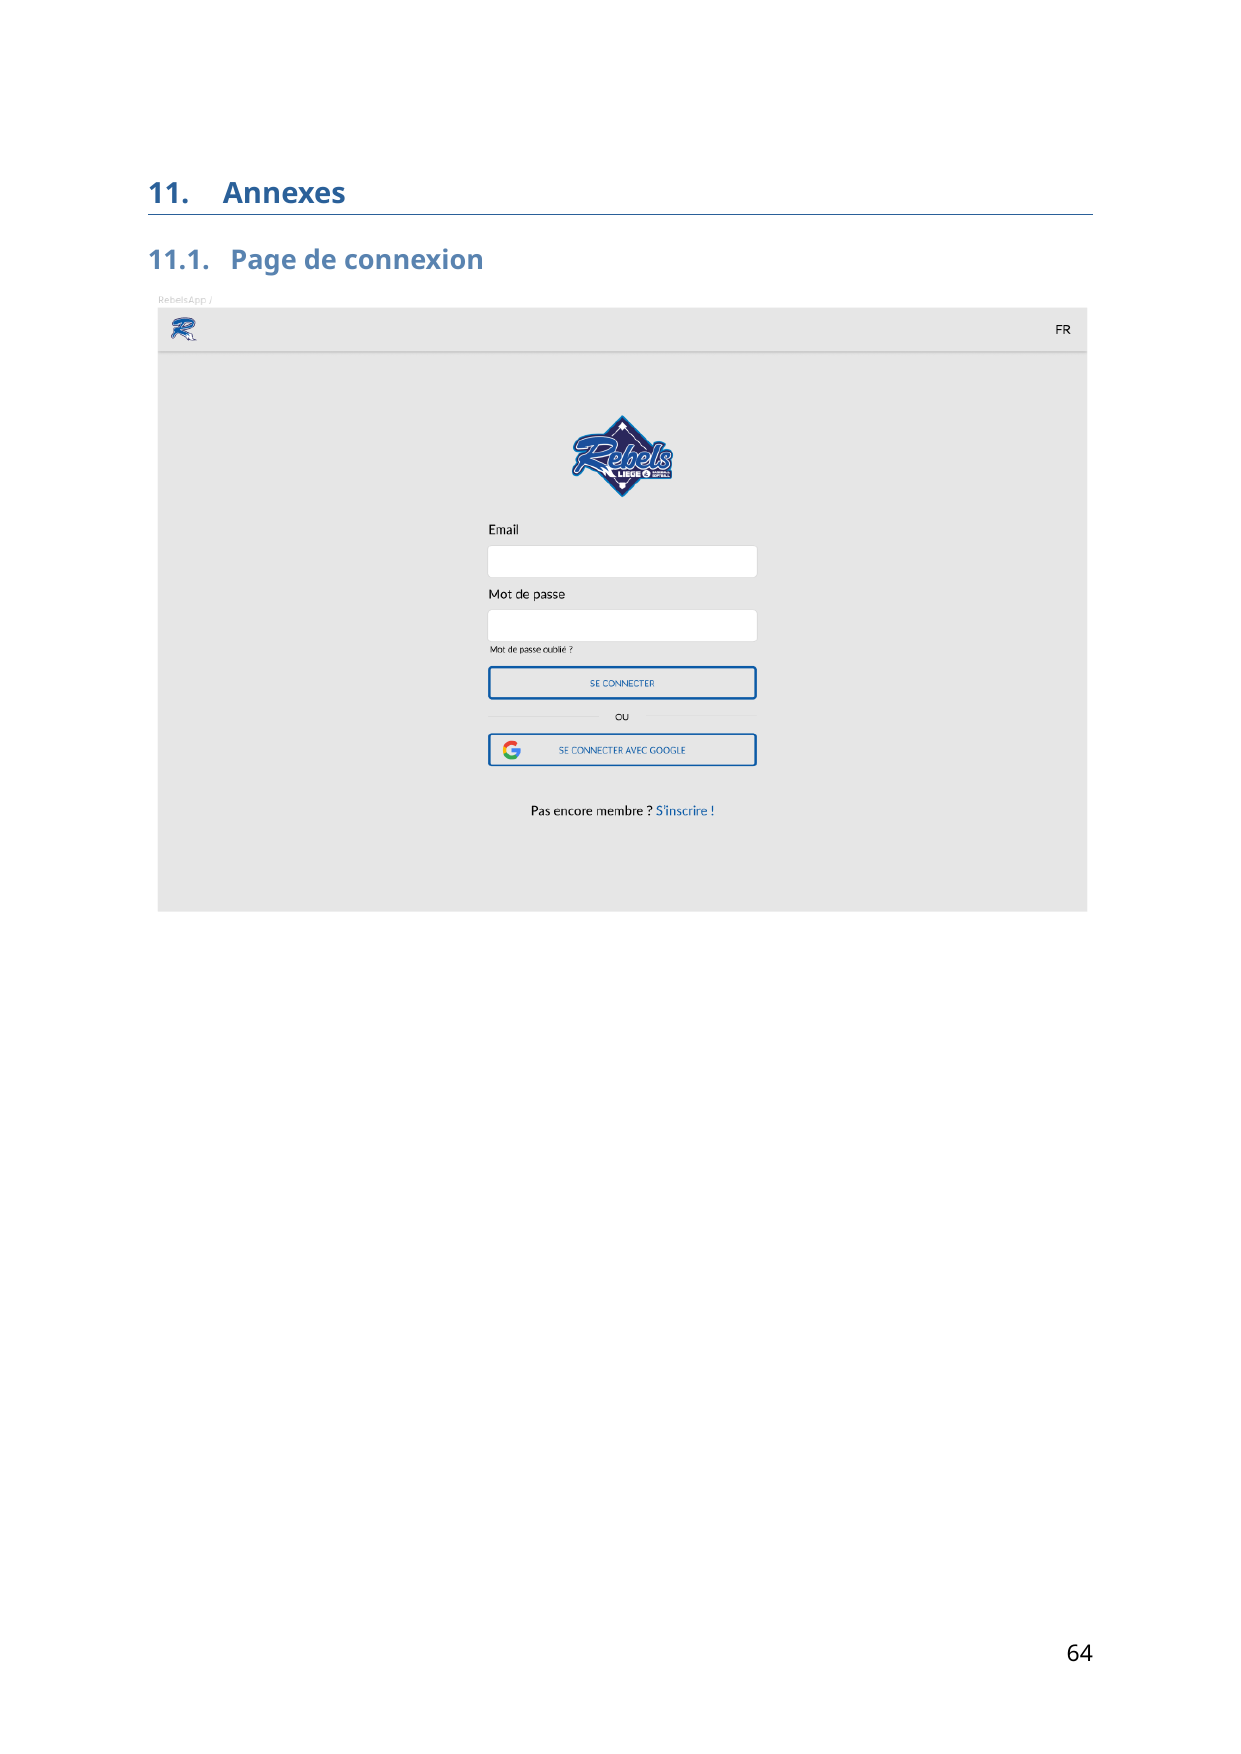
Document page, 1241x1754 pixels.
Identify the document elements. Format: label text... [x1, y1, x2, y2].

subtitle Annexes [148, 173, 1093, 214]
picture [149, 291, 1095, 922]
subtitle Page de connexion [148, 240, 1093, 277]
